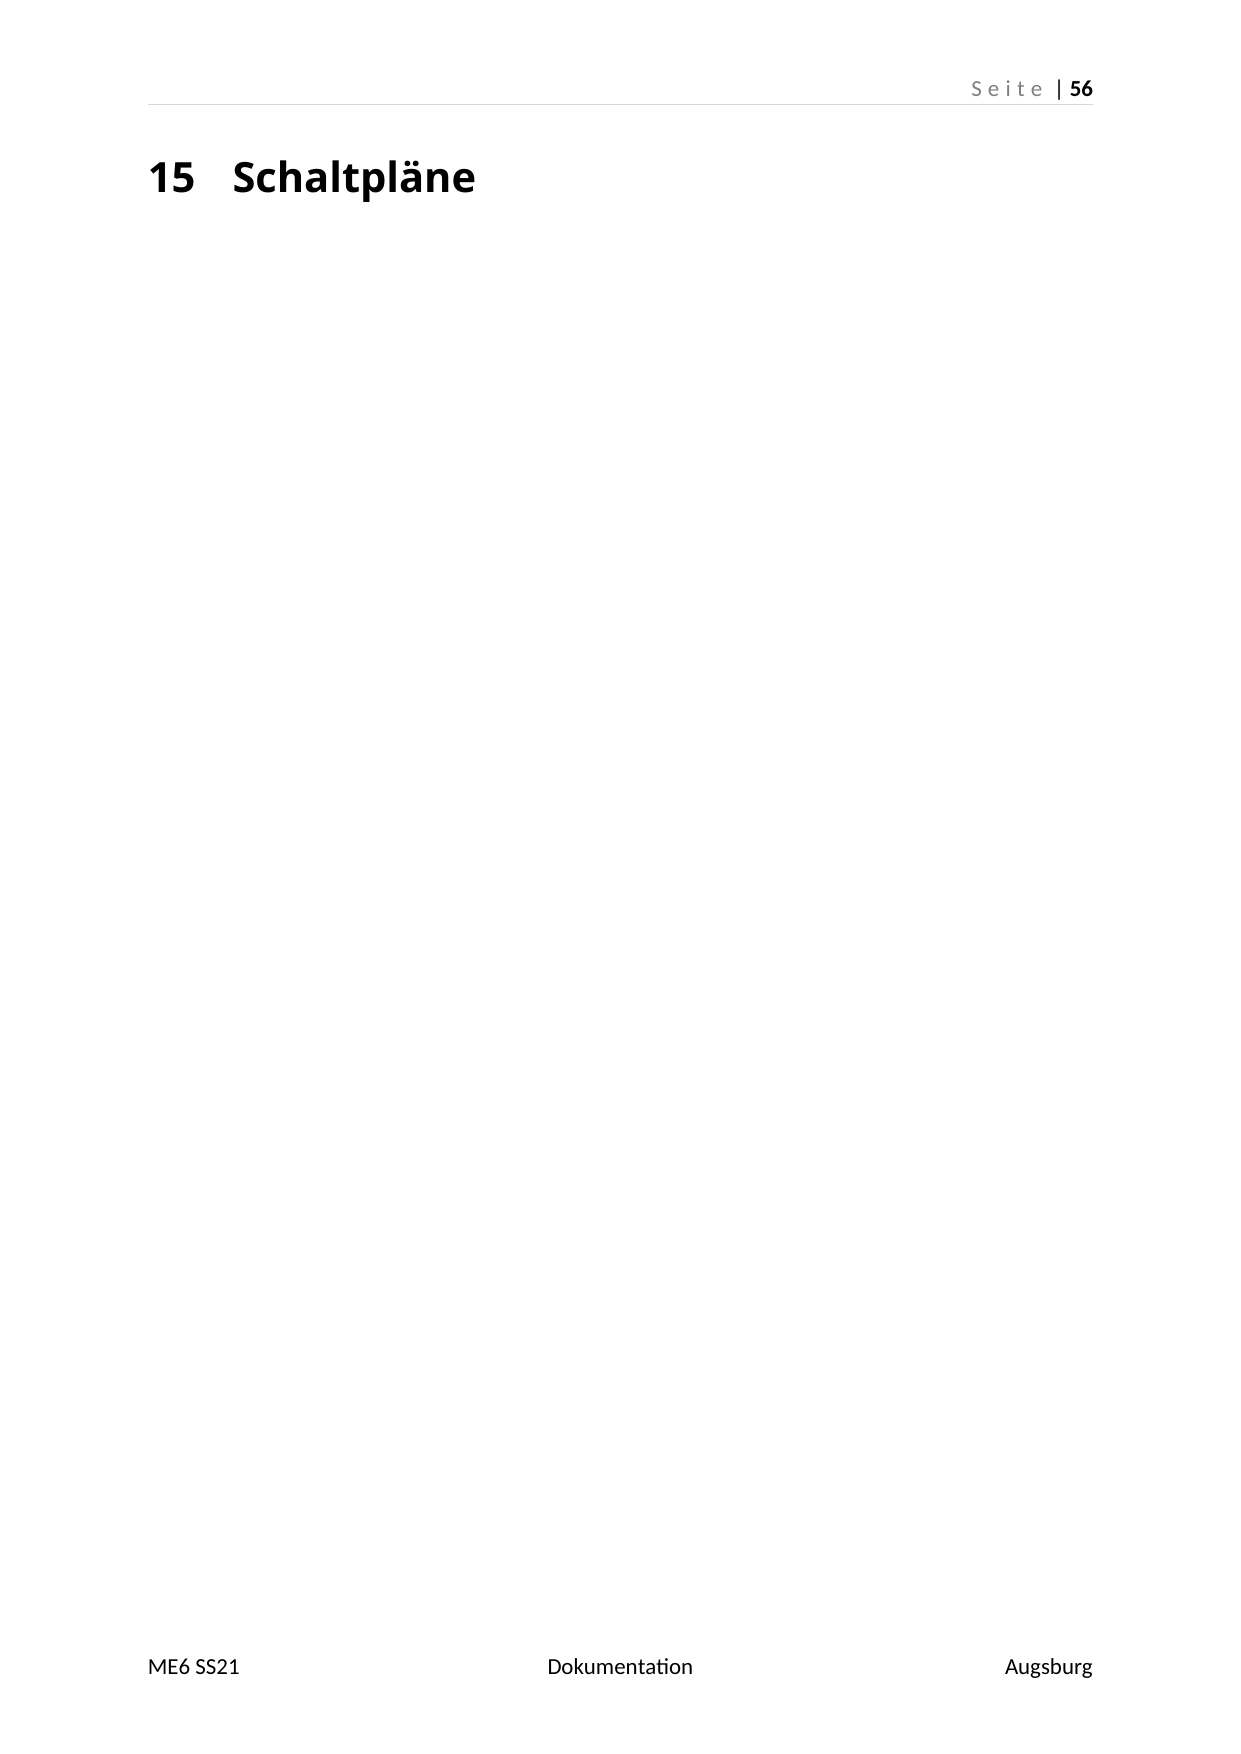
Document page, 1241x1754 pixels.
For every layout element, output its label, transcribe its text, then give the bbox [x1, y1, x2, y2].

subtitle Schaltpläne [148, 148, 1093, 204]
